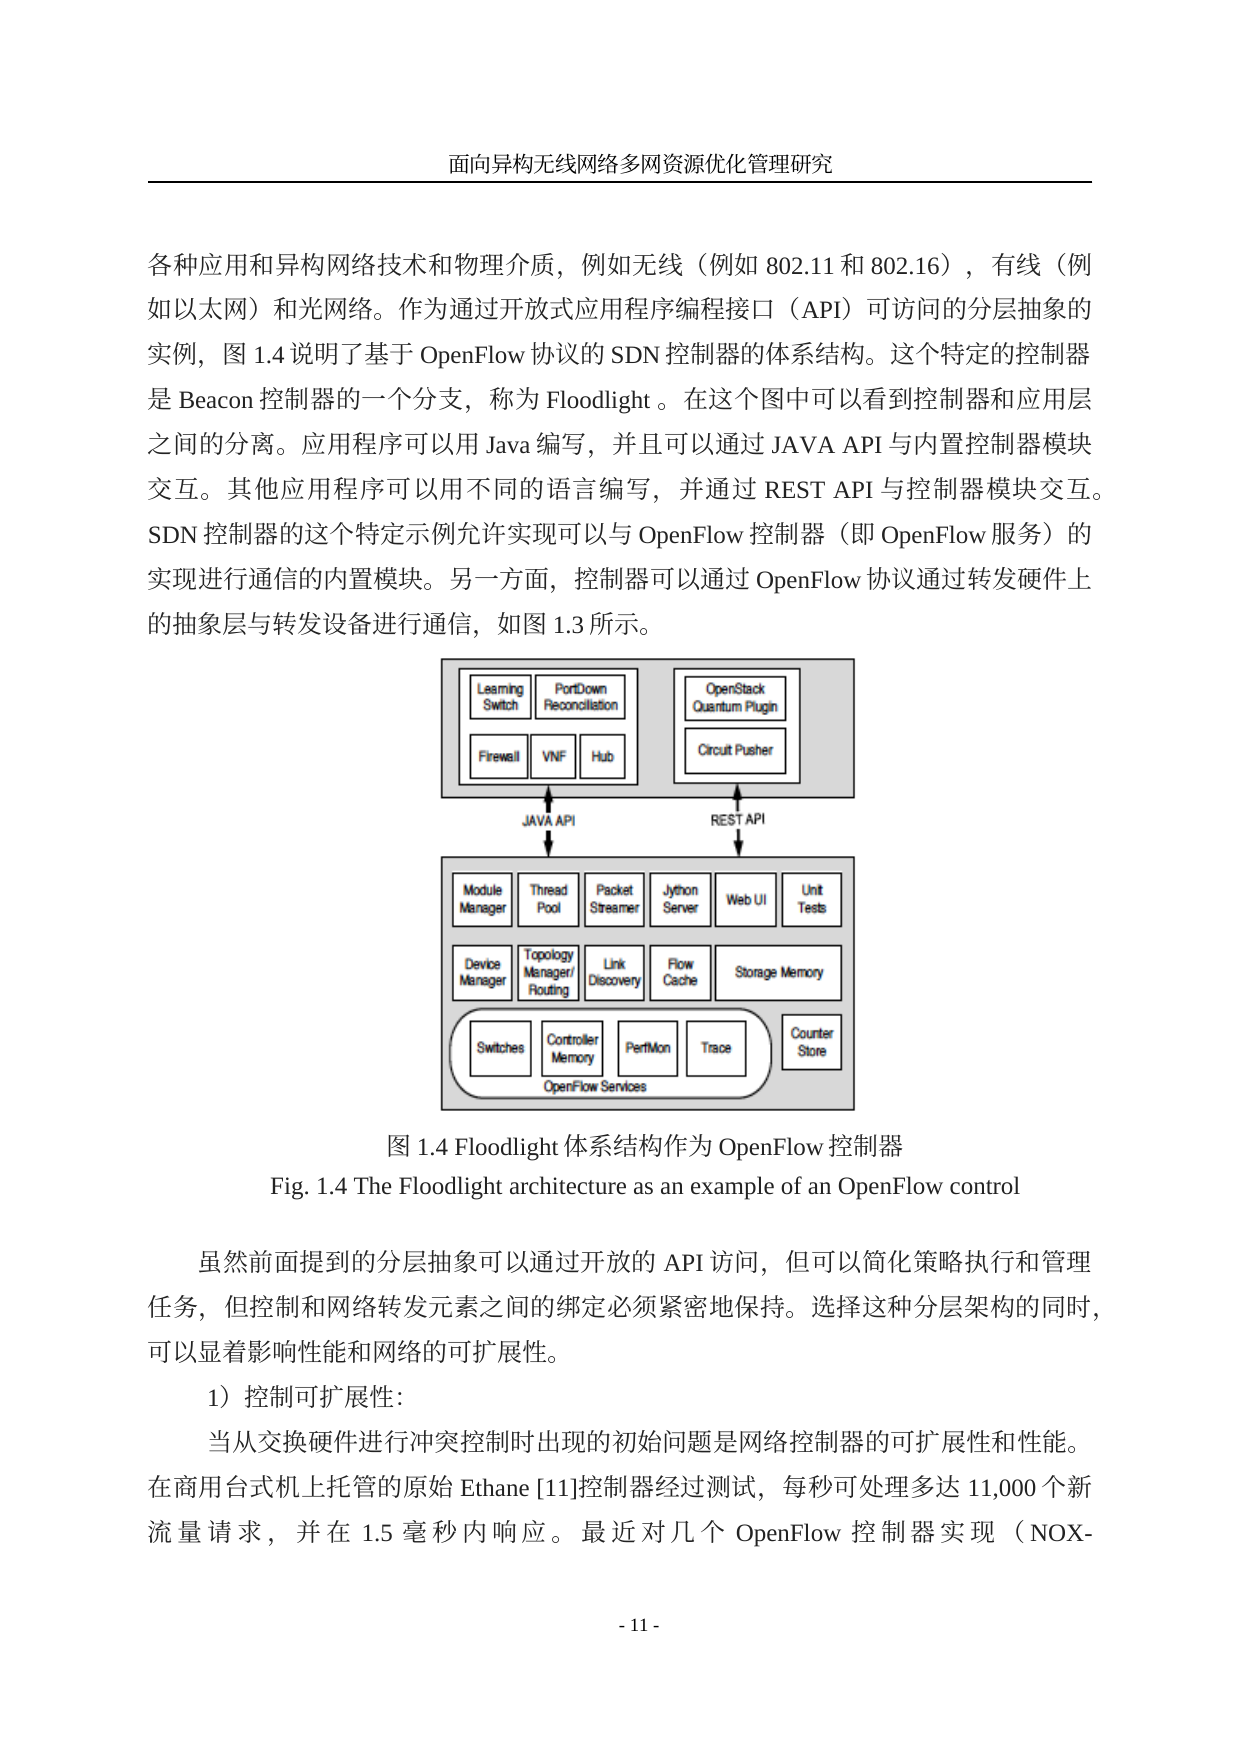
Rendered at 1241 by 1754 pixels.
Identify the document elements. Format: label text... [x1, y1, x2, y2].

text 图1.4 Floodlight体系结构作为OpenFlow控制器 [148, 1126, 1092, 1162]
picture [419, 649, 871, 1119]
text Fig. 1.4 The Floodlight architecture as an example of an OpenFlow control [148, 1171, 1092, 1200]
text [148, 245, 1092, 640]
list 1）控制可扩展性： [148, 1378, 1092, 1414]
text 虽然前面提到的分层抽象可以通过开放的API访问，但可以简化策略执行和管理任务，但控制和网络转发元素之间的绑定必须紧密地保持。选择这种分层架构的同时，可以显着影响性能和网络的可扩展性。 [148, 1243, 1092, 1369]
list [148, 1423, 1092, 1548]
